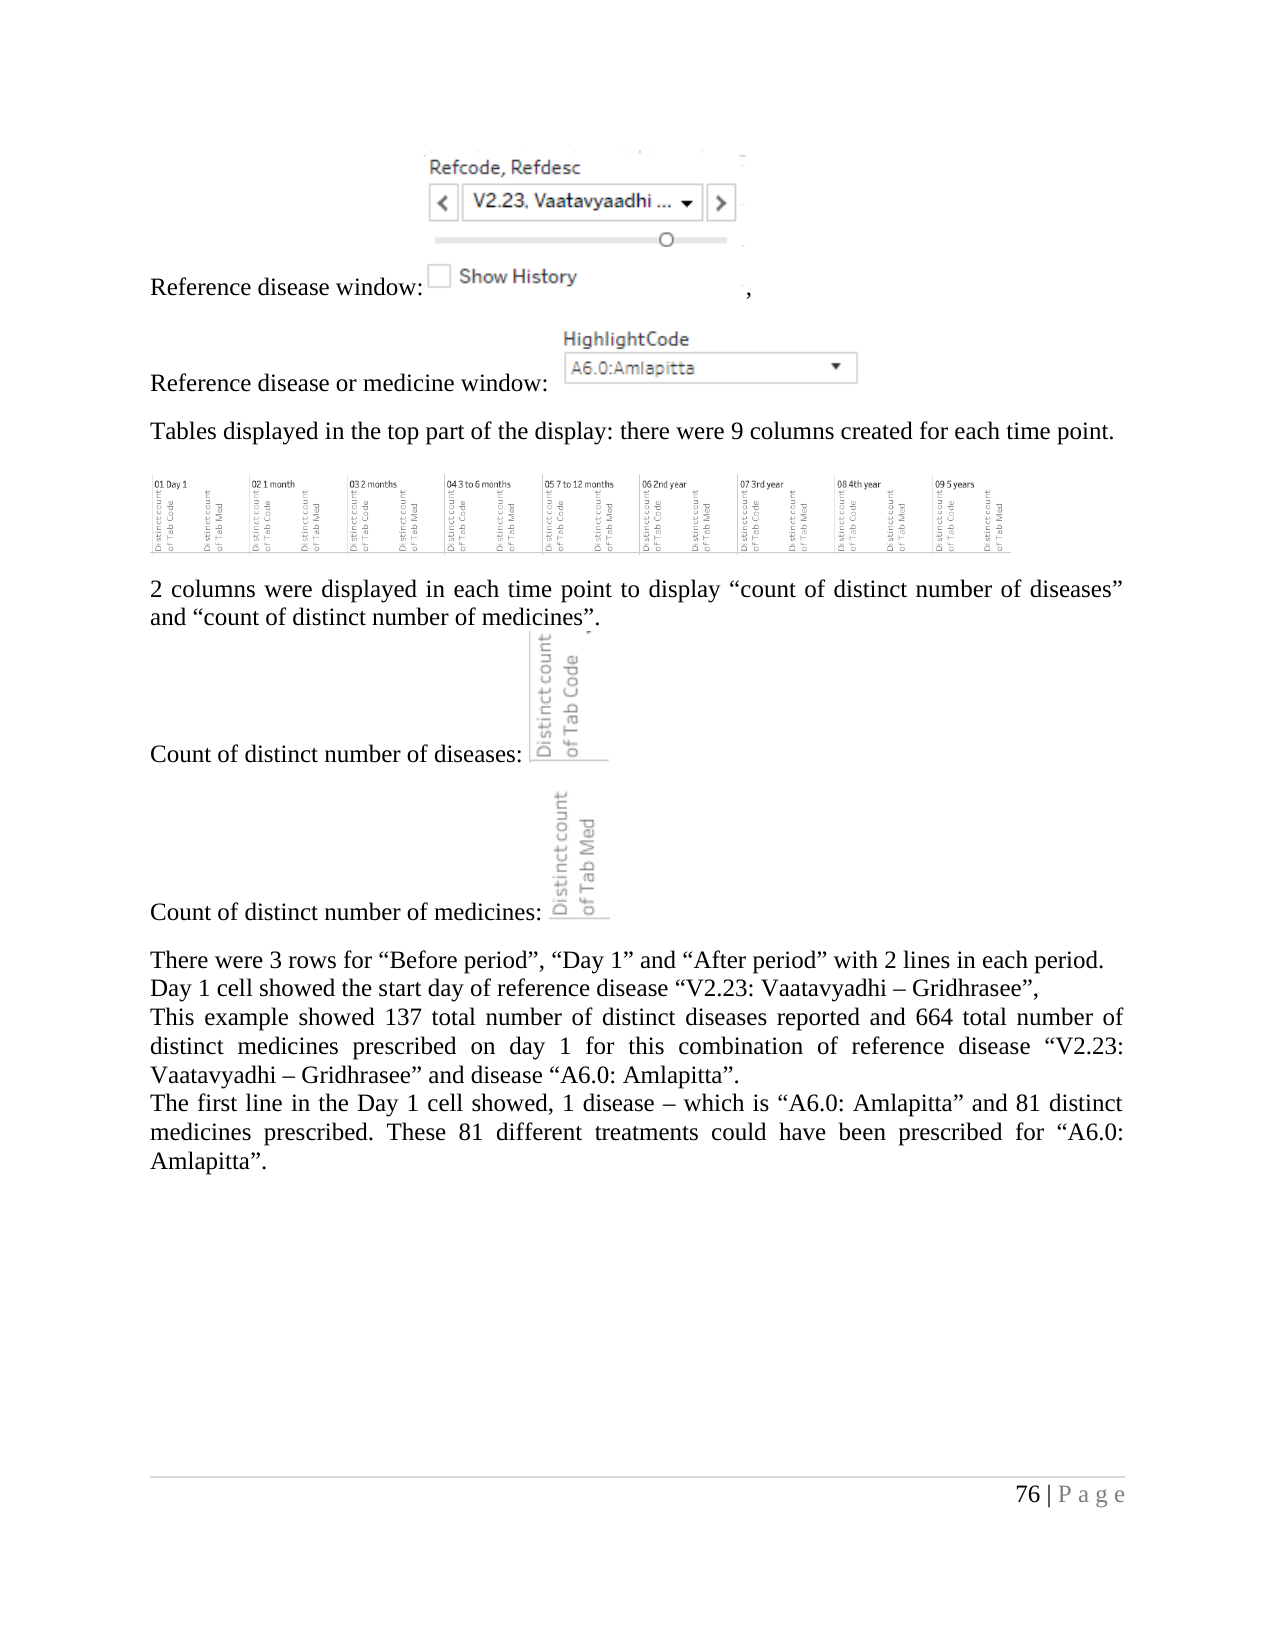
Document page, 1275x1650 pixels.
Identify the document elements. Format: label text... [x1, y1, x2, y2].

picture [150, 473, 1011, 555]
picture [423, 150, 746, 296]
text There were 3 rows for “Before period”, “Day 1” and “After period” with 2 lines in each period. [150, 945, 1125, 973]
text This example showed 137 total number of distinct diseases reported and 664 total number of distinct medicines prescribed on day 1 for this combination of reference disease “V2.23: Vaatavyadhi – Gridhrasee” and disease “A6.0: Amlapitta”. [150, 1002, 1125, 1088]
text 2 columns were displayed in each time point to display “count of distinct number of diseases” and “count of distinct number of medicines”. [150, 574, 1125, 631]
text Day 1 cell showed the start day of reference disease “V2.23: Vaatavyadhi – Gridhrasee”, [150, 973, 1125, 1002]
text The first line in the Day 1 cell showed, 1 disease – which is “A6.0: Amlapitta” and 81 distinct medicines prescribed. These 81 different treatments could have been prescribed for “A6.0: Amlapitta”. [150, 1088, 1125, 1175]
text Count of distinct number of diseases: [150, 631, 1125, 768]
picture [561, 319, 866, 392]
picture [529, 631, 609, 763]
text Tables displayed in the top part of the display: there were 9 columns created for each time point. [150, 416, 1125, 445]
text Count of distinct number of medicines: [150, 787, 1125, 926]
picture [548, 787, 610, 921]
